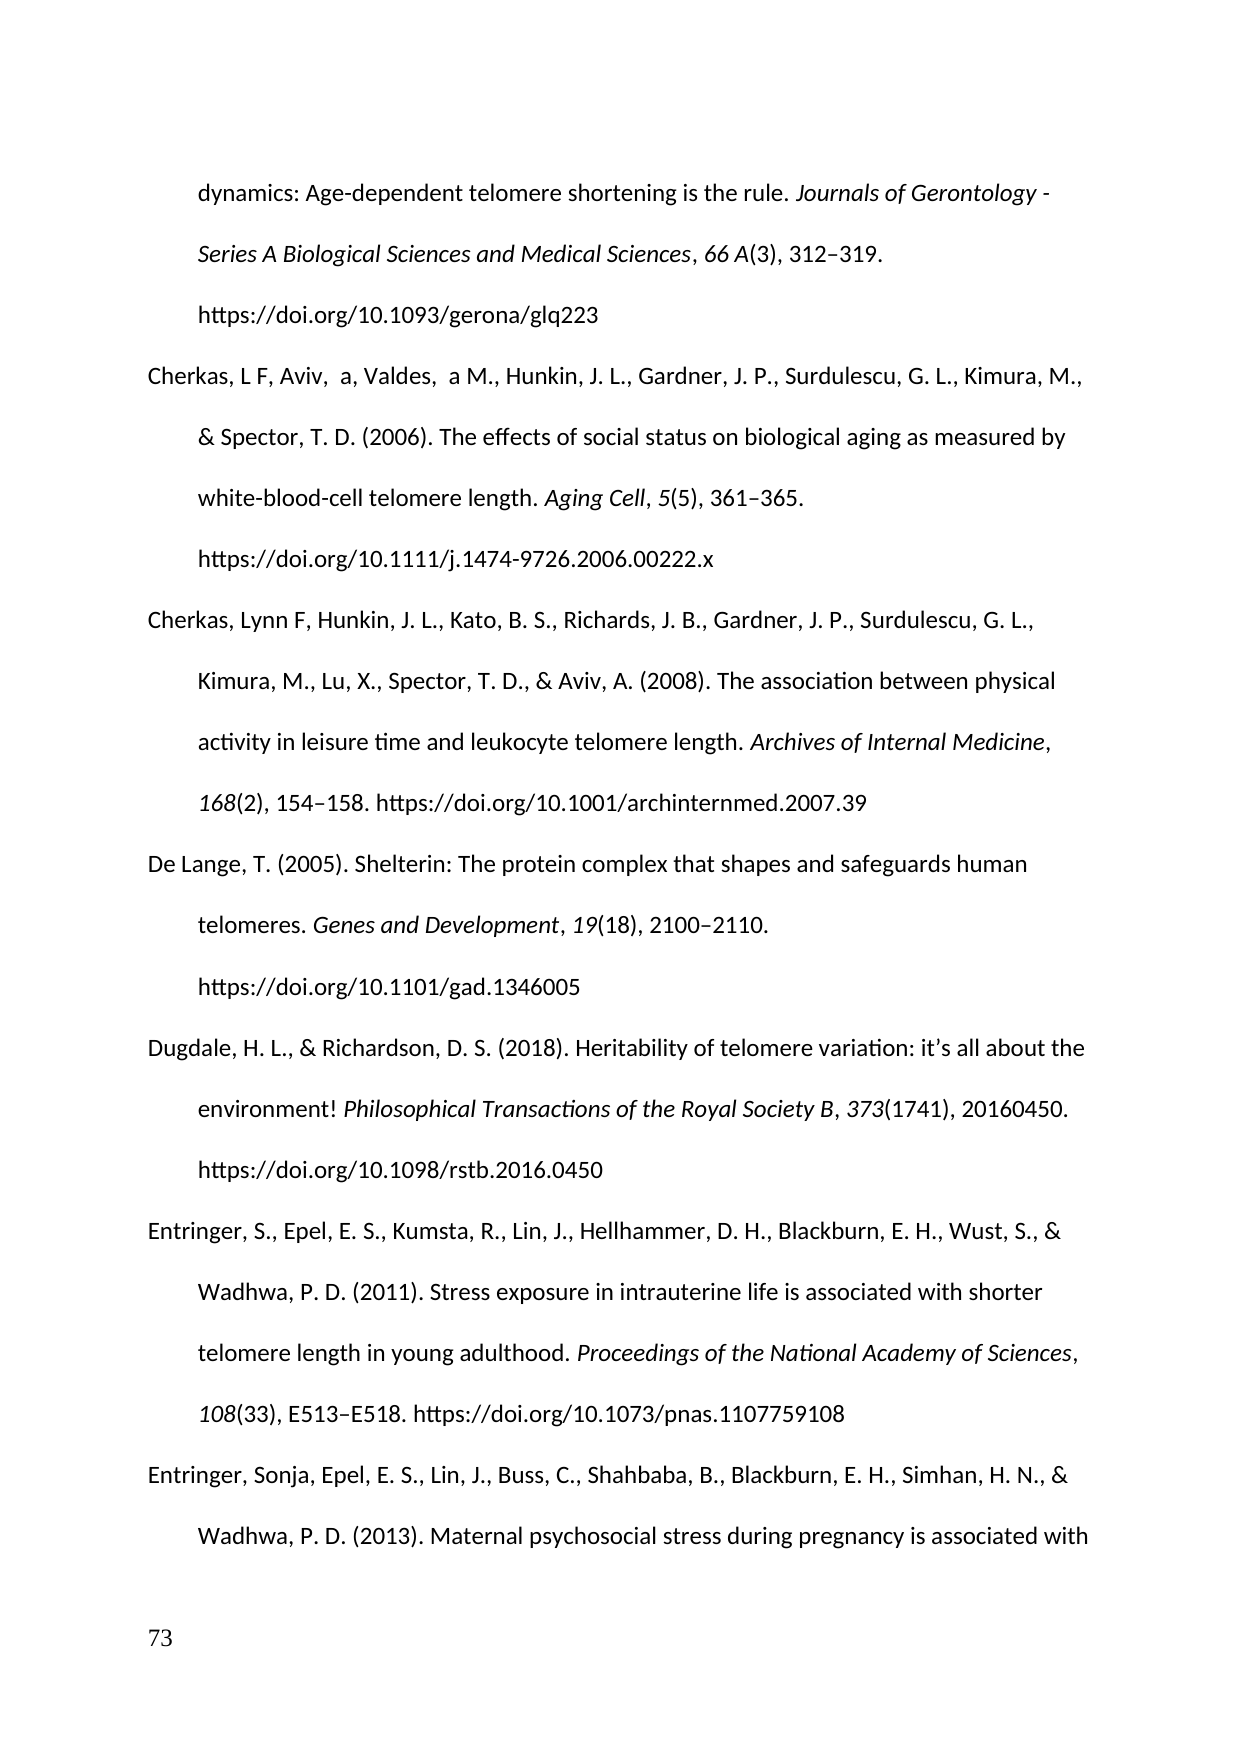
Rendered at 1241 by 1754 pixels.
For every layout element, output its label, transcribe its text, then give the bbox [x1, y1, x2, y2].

text Cherkas, Lynn F, Hunkin, J. L., Kato, B. S., Richards, J. B., Gardner, J. P., Surdulescu, G. L., Kimura, M., Lu, X., Spector, T. D., & Aviv, A. (2008). The association between physical activity in leisure time and leukocyte telomere length. Archives of Internal Medicine, 168(2), 154–158. https://doi.org/10.1001/archinternmed.2007.39 [148, 604, 1092, 818]
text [148, 1459, 1092, 1551]
text Cherkas, L F, Aviv, a, Valdes, a M., Hunkin, J. L., Gardner, J. P., Surdulescu, G. L., Kimura, M., & Spector, T. D. (2006). The effects of social status on biological aging as measured by white-blood-cell telomere length. Aging Cell, 5(5), 361–365. https://doi.org/10.1111/j.1474-9726.2006.00222.x [148, 360, 1092, 574]
text Dugdale, H. L., & Richardson, D. S. (2018). Heritability of telomere variation: it’s all about the environment! Philosophical Transactions of the Royal Society B, 373(1741), 20160450. https://doi.org/10.1098/rstb.2016.0450 [148, 1032, 1092, 1184]
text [148, 177, 1092, 330]
text De Lange, T. (2005). Shelterin: The protein complex that shapes and safeguards human telomeres. Genes and Development, 19(18), 2100–2110. https://doi.org/10.1101/gad.1346005 [148, 849, 1092, 1001]
text Entringer, S., Epel, E. S., Kumsta, R., Lin, J., Hellhammer, D. H., Blackburn, E. H., Wust, S., & Wadhwa, P. D. (2011). Stress exposure in intrauterine life is associated with shorter telomere length in young adulthood. Proceedings of the National Academy of Sciences, 108(33), E513–E518. https://doi.org/10.1073/pnas.1107759108 [148, 1215, 1092, 1428]
